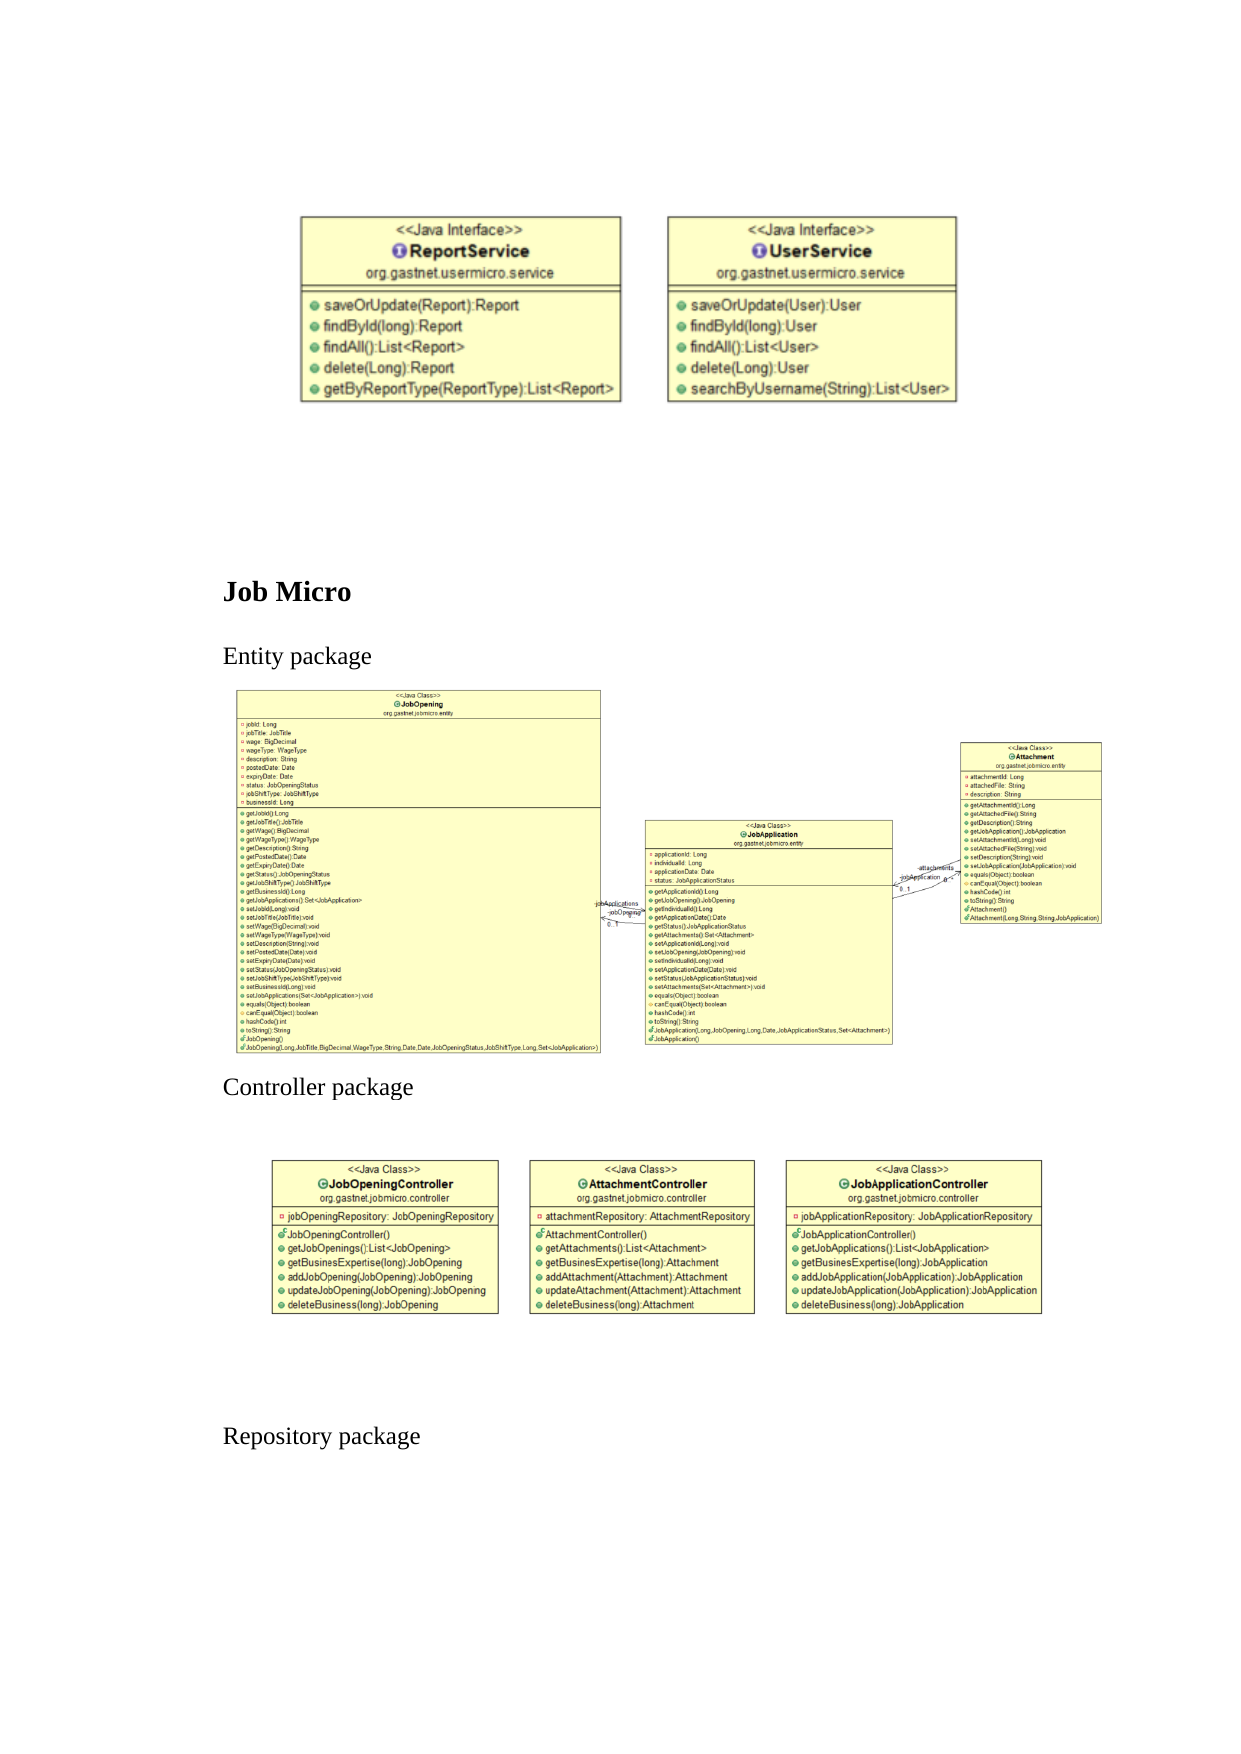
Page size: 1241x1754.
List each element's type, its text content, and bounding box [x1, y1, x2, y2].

picture [222, 147, 1168, 531]
picture [222, 670, 1168, 1072]
text Job Micro [148, 574, 1092, 608]
text Controller package [148, 1072, 1092, 1100]
text Repository package [148, 1421, 1092, 1450]
picture [147, 1100, 1093, 1378]
text Entity package [148, 641, 1092, 670]
